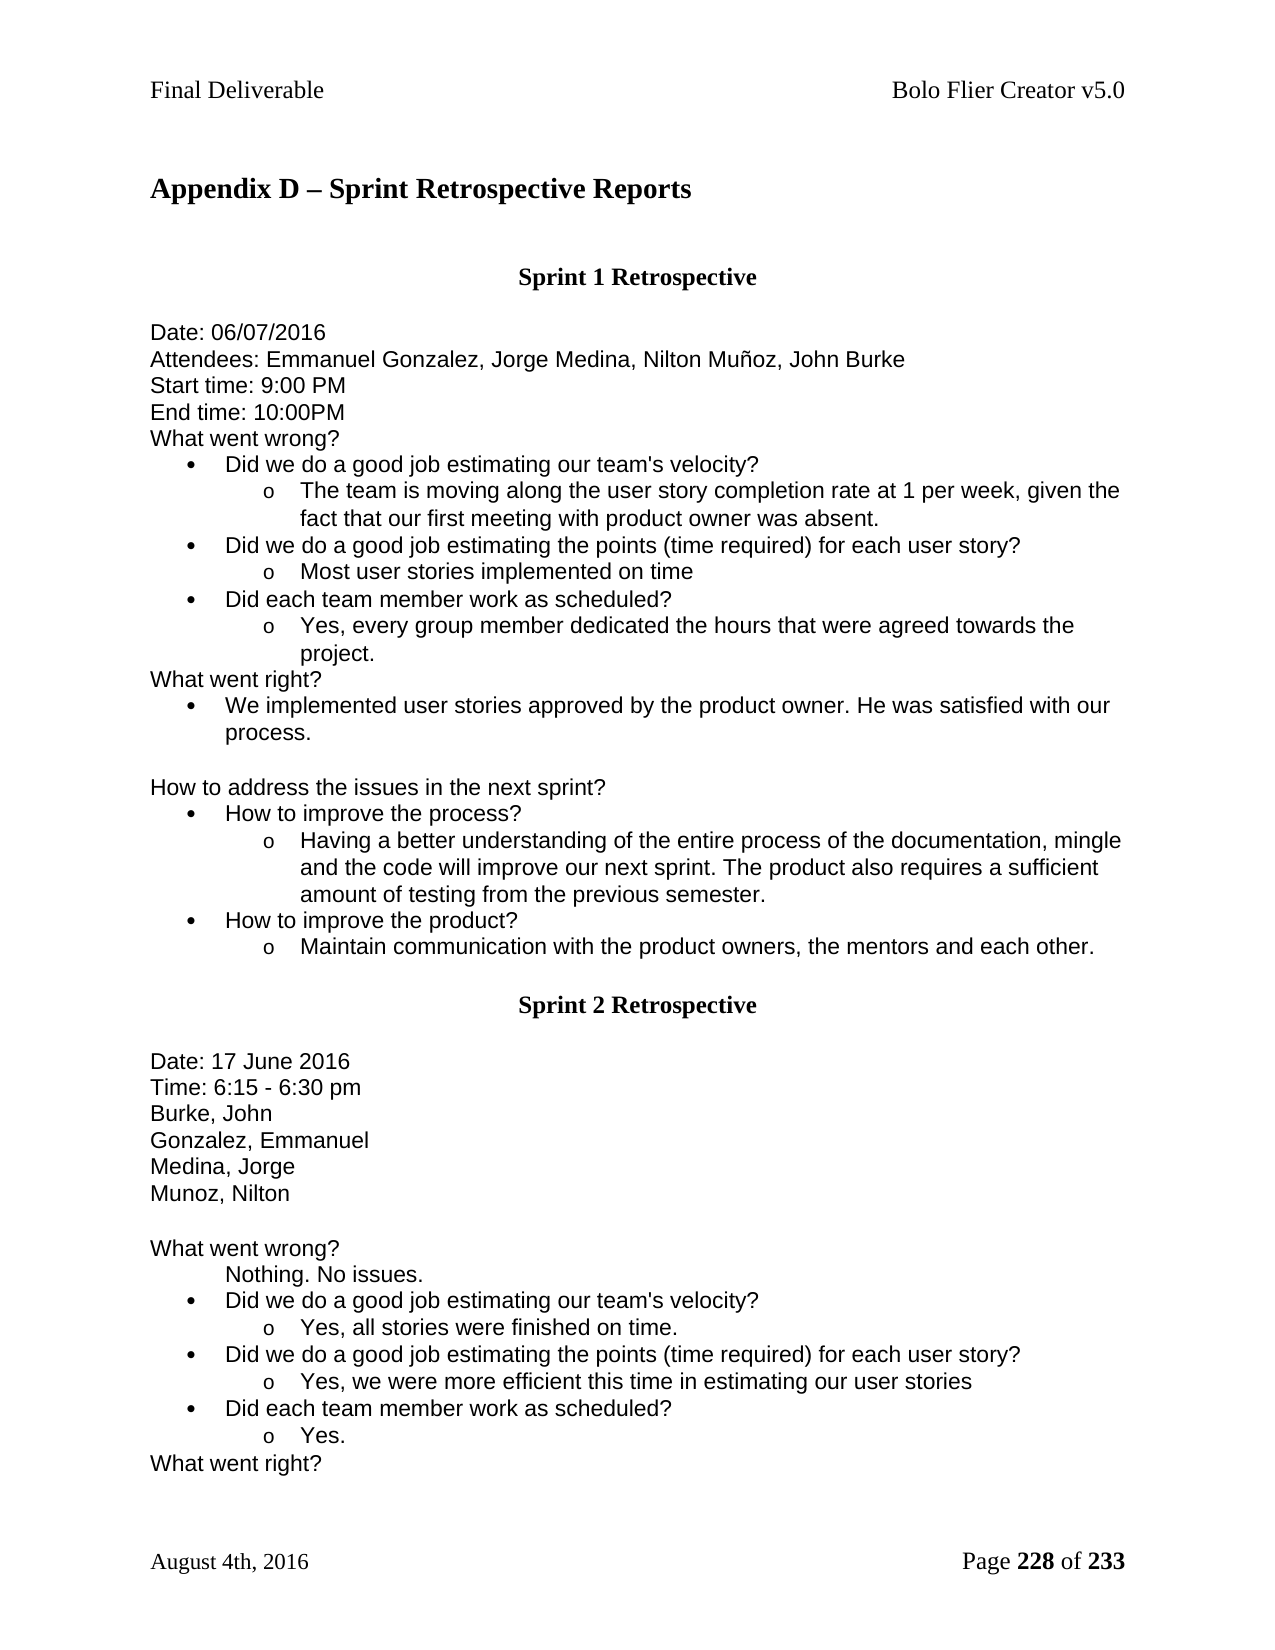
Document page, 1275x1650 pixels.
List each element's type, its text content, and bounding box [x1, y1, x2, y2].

list Did we do a good job estimating our team's velocity? [187, 1287, 1125, 1314]
list We implemented user stories approved by the product owner. He was satisfied with our process. [187, 692, 1125, 745]
list Maintain communication with the product owners, the mentors and each other. [262, 933, 1125, 961]
text What went right? [150, 1449, 1125, 1476]
list Did we do a good job estimating the points (time required) for each user story? [187, 1341, 1125, 1368]
list Did we do a good job estimating our team's velocity? [187, 451, 1125, 477]
list How to improve the product? [187, 907, 1125, 933]
text Attendees: Emmanuel Gonzalez, Jorge Medina, Nilton Muñoz, John Burke [150, 346, 1125, 372]
text Time: 6:15 - 6:30 pm [150, 1074, 1125, 1100]
text Burke, John [150, 1100, 1125, 1127]
text What went wrong? [150, 425, 1125, 451]
list Did each team member work as scheduled? [187, 586, 1125, 612]
text Medina, Jorge [150, 1153, 1125, 1179]
list Yes, every group member dedicated the hours that were agreed towards the project. [262, 612, 1125, 666]
text Gonzalez, Emmanuel [150, 1127, 1125, 1153]
list The team is moving along the user story completion rate at 1 per week, given the fact that our first meeting with product owner was absent. [262, 477, 1125, 532]
text End time: 10:00PM [150, 398, 1125, 425]
list Having a better understanding of the entire process of the documentation, mingle and the code will improve our next sprint. The product also requires a sufficient amount of testing from the previous semester. [262, 827, 1125, 907]
list Did each team member work as scheduled? [187, 1395, 1125, 1422]
text What went wrong? [150, 1234, 1125, 1261]
subtitle Appendix D – Sprint Retrospective Reports [150, 171, 1125, 204]
list Yes. [262, 1422, 1125, 1449]
text How to address the issues in the next sprint? [150, 774, 1125, 800]
text Date: 17 June 2016 [150, 1048, 1125, 1074]
text Sprint 2 Retrospective [150, 990, 1125, 1019]
text Sprint 1 Retrospective [150, 262, 1125, 291]
list Did we do a good job estimating the points (time required) for each user story? [187, 532, 1125, 558]
text What went right? [150, 666, 1125, 692]
text Date: 06/07/2016 [150, 319, 1125, 346]
list Yes, all stories were finished on time. [262, 1314, 1125, 1341]
text Munoz, Nilton [150, 1179, 1125, 1206]
list Most user stories implemented on time [262, 558, 1125, 586]
list Yes, we were more efficient this time in estimating our user stories [262, 1368, 1125, 1395]
text Start time: 9:00 PM [150, 372, 1125, 398]
list How to improve the process? [187, 800, 1125, 827]
text Nothing. No issues. [150, 1261, 1125, 1287]
